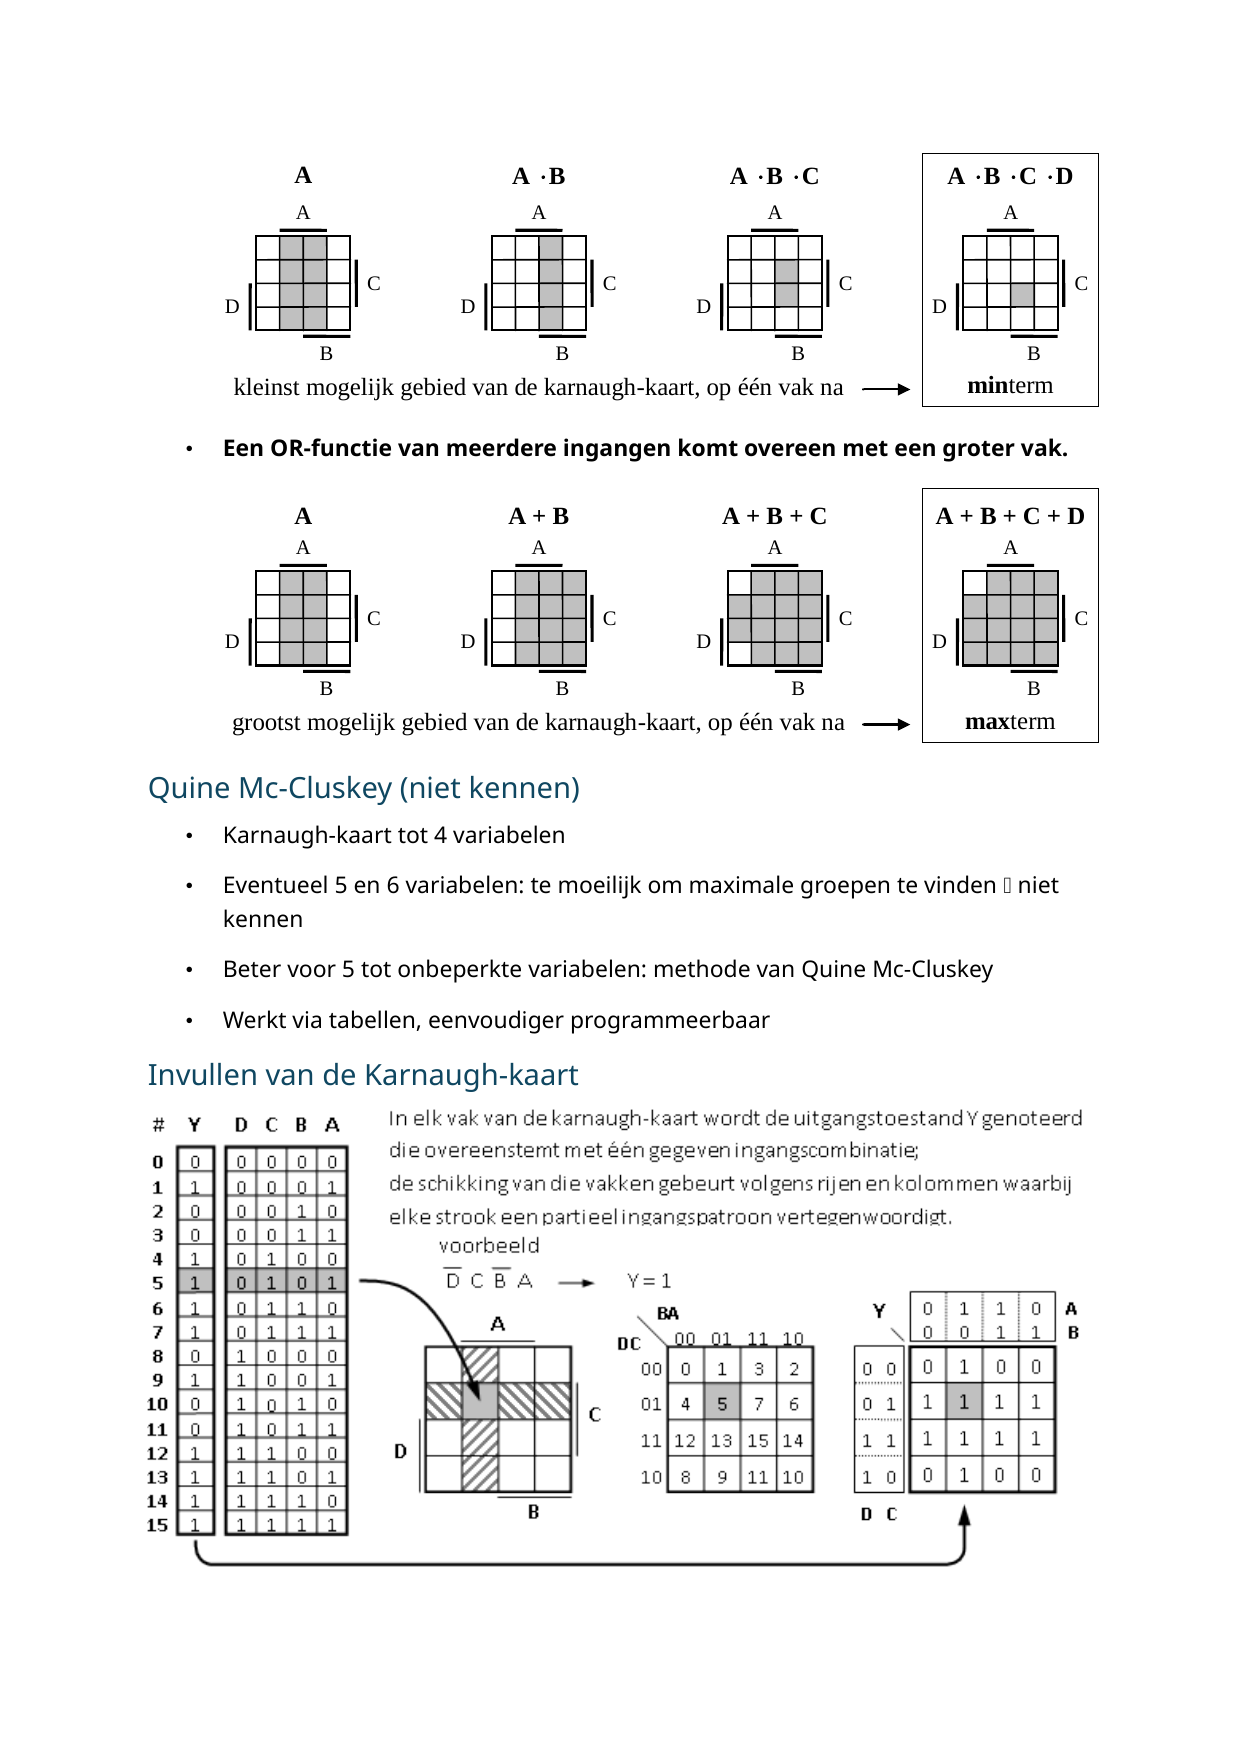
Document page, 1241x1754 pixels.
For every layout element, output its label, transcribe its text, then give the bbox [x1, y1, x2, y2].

list Karnaugh-kaart tot 4 variabelen [185, 818, 1093, 850]
list Beter voor 5 tot onbeperkte variabelen: methode van Quine Mc-Cluskey [185, 953, 1093, 984]
picture [147, 1105, 1093, 1570]
list Werkt via tabellen, eenvoudiger programmeerbaar [185, 1003, 1093, 1035]
list Een OR-functie van meerdere ingangen komt overeen met een groter vak. [185, 432, 1093, 463]
subtitle Quine Mc-Cluskey (niet kennen) [148, 767, 1093, 807]
subtitle Invullen van de Karnaugh-kaart [148, 1054, 1093, 1094]
list Eventueel 5 en 6 variabelen: te moeilijk om maximale groepen te vinden niet kennen [185, 869, 1093, 934]
